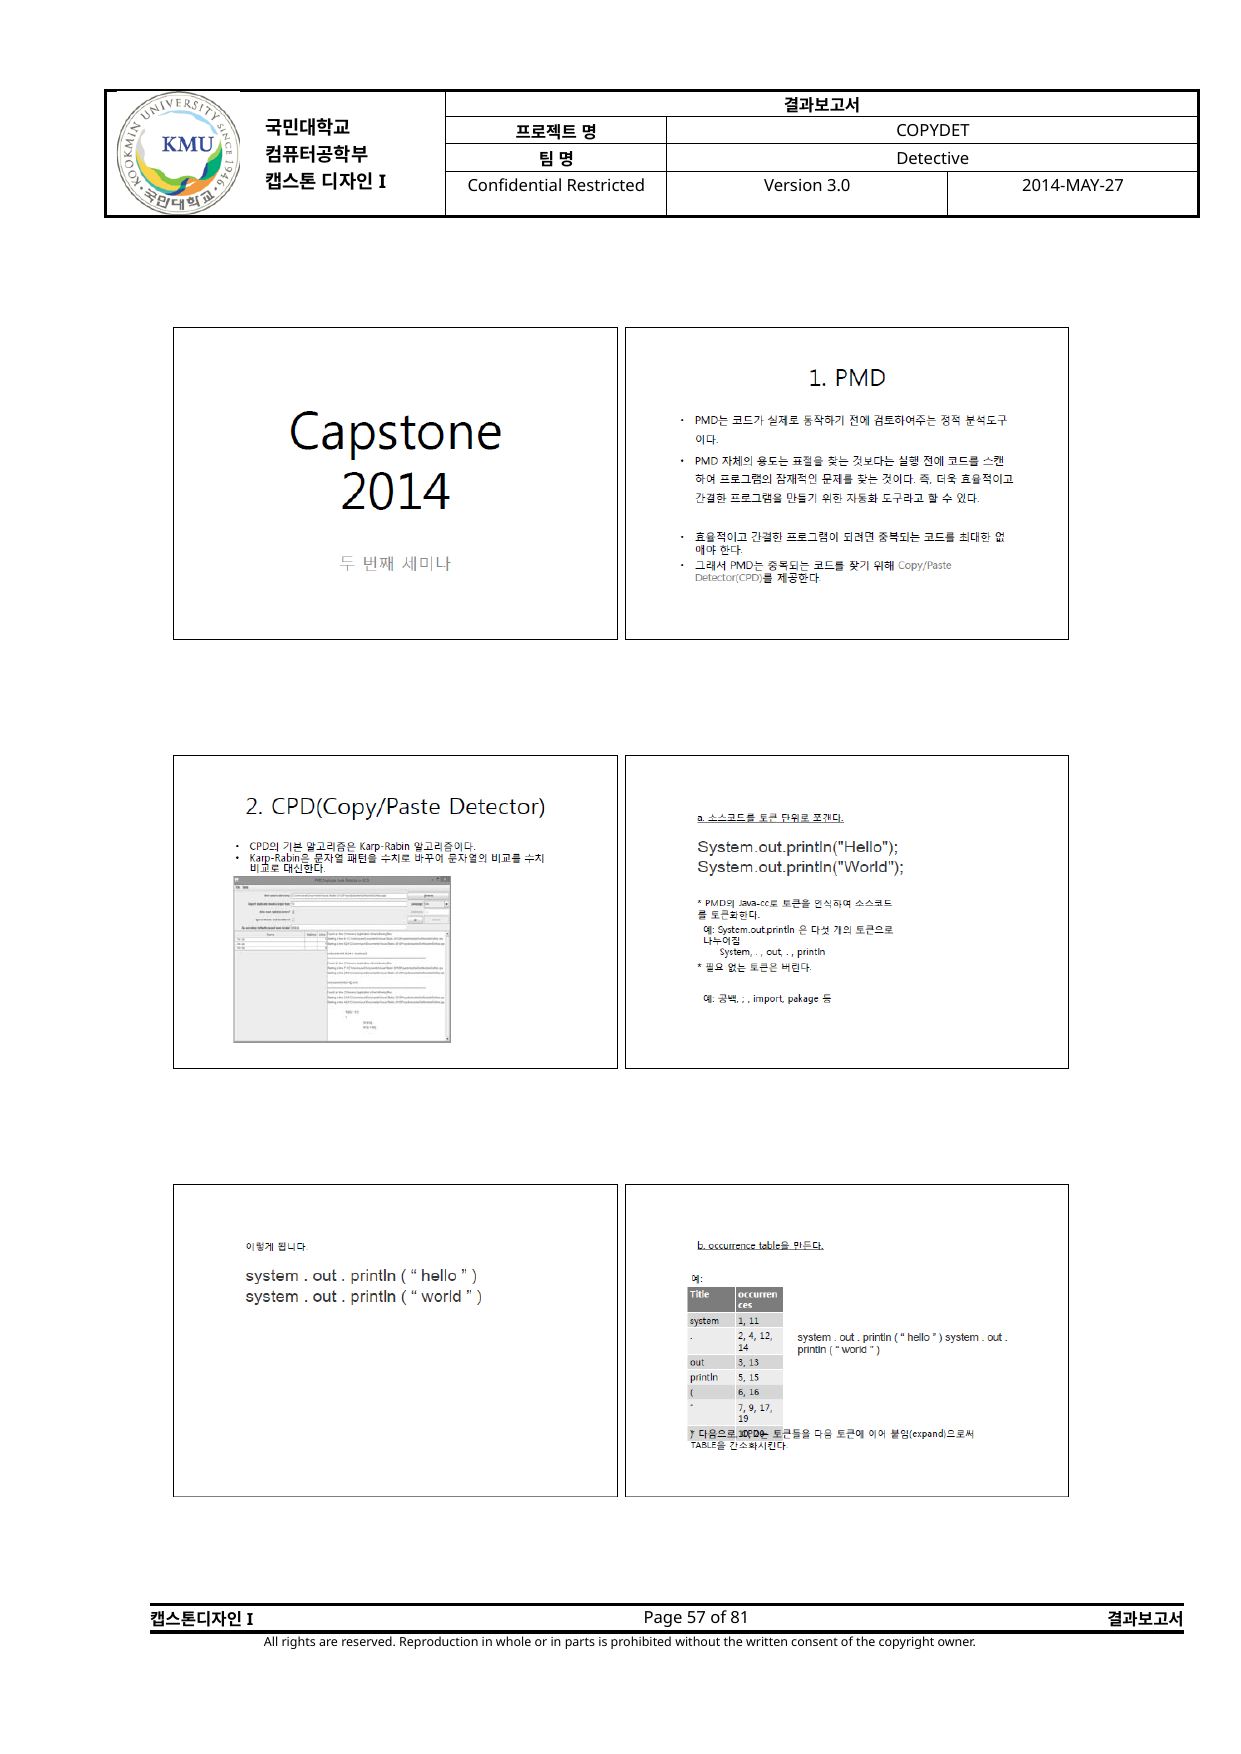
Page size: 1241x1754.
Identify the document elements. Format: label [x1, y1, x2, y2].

picture [116, 91, 240, 215]
